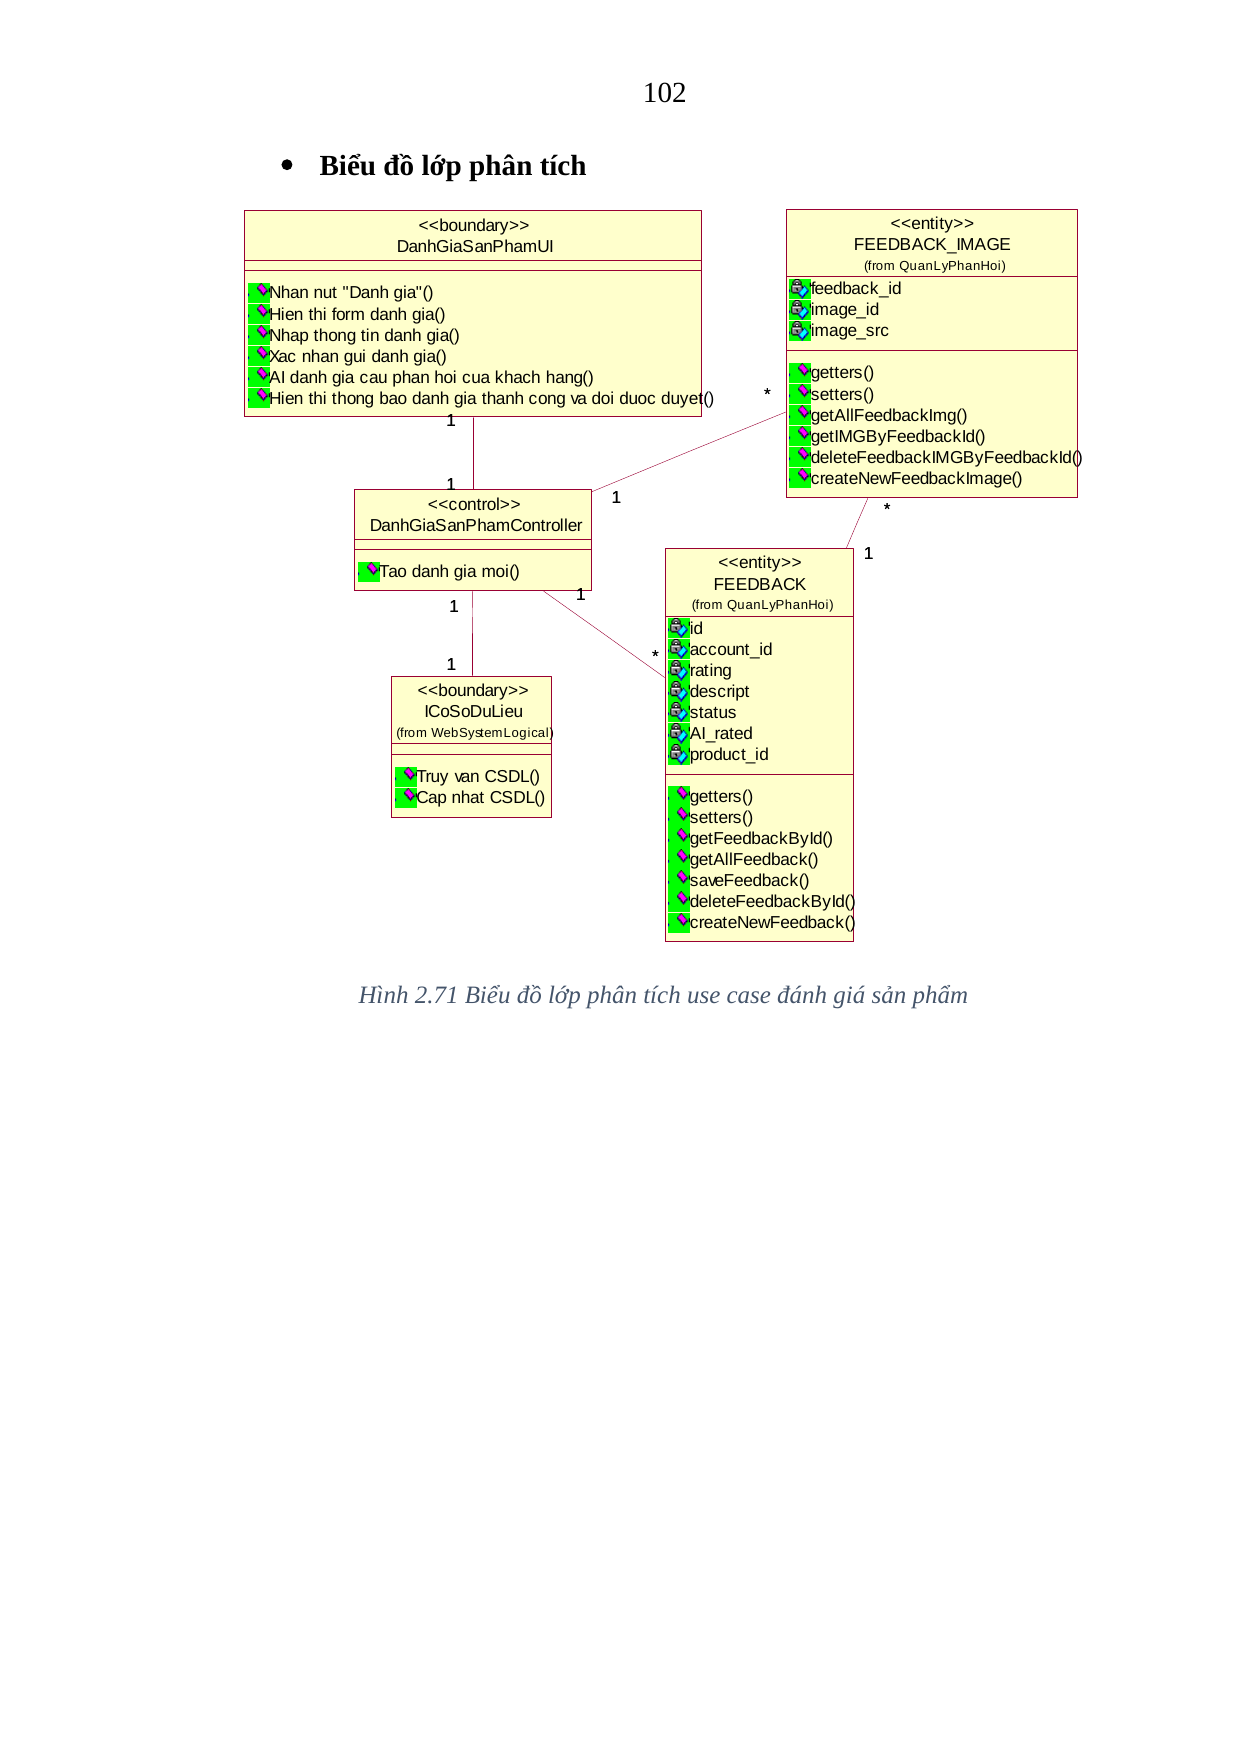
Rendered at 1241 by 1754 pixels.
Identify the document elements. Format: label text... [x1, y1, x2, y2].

list Biểu đồ lớp phân tích [282, 148, 1122, 181]
